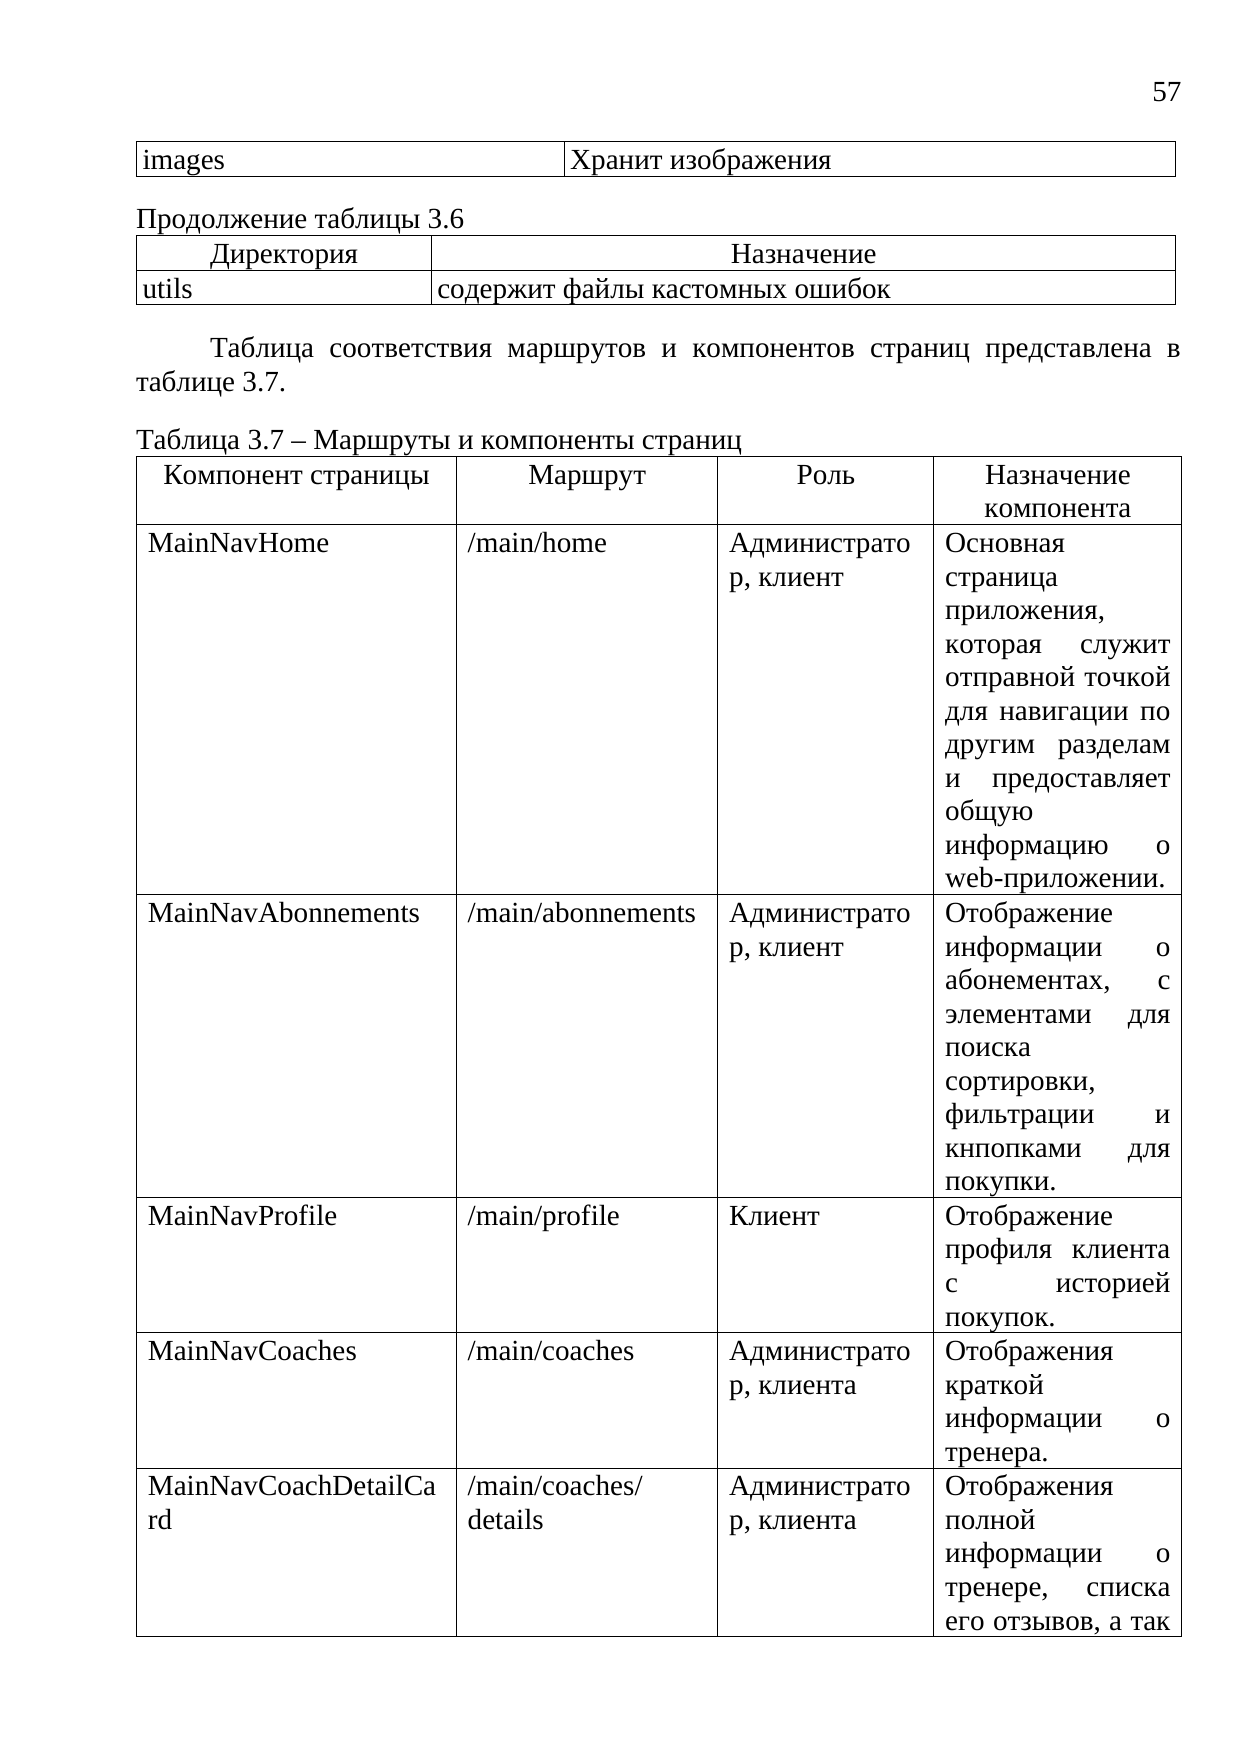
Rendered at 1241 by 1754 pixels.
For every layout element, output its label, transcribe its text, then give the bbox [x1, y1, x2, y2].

table_cell /main/home [457, 525, 717, 894]
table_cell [934, 1469, 1181, 1636]
table_header Маршрут [457, 457, 717, 524]
table_cell Отображения краткой информации о тренера. [934, 1333, 1181, 1467]
table_cell содержит файлы кастомных ошибок [432, 271, 1175, 304]
table_cell Администратор, клиент [718, 895, 933, 1197]
text Продолжение таблицы 3.6 [136, 202, 1181, 235]
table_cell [718, 1469, 933, 1636]
table_cell Отображение профиля клиента с историей покупок. [934, 1198, 1181, 1332]
table_cell MainNavProfile [137, 1198, 456, 1332]
table_cell Клиент [718, 1198, 933, 1332]
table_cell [137, 1469, 456, 1636]
table_header Назначение компонента [934, 457, 1181, 524]
text Таблица соответствия маршрутов и компонентов страниц представлена в таблице 3.7. [136, 330, 1181, 397]
table_cell Администратор, клиент [718, 525, 933, 894]
table_cell /main/coaches [457, 1333, 717, 1467]
table_cell Отображение информации о абонементах, с элементами для поиска сортировки, фильтрации и кнпопками для покупки. [934, 895, 1181, 1197]
table_cell images [137, 142, 564, 176]
table_header Директория [137, 236, 431, 270]
table_header Компонент страницы [137, 457, 456, 524]
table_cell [457, 1469, 717, 1636]
table_cell MainNavHome [137, 525, 456, 894]
table_cell MainNavCoaches [137, 1333, 456, 1467]
table_cell MainNavAbonnements [137, 895, 456, 1197]
table_header Назначение [432, 236, 1175, 270]
table_cell Основная страница приложения, которая служит отправной точкой для навигации по другим разделам и предоставляет общую информацию о web-приложении. [934, 525, 1181, 894]
table_cell Хранит изображения [565, 142, 1175, 176]
table_cell utils [137, 271, 431, 304]
table_header Роль [718, 457, 933, 524]
table_cell /main/abonnements [457, 895, 717, 1197]
table_cell Администратор, клиента [718, 1333, 933, 1467]
table_cell /main/profile [457, 1198, 717, 1332]
text Таблица 3.7 – Маршруты и компоненты страниц [136, 422, 1181, 456]
